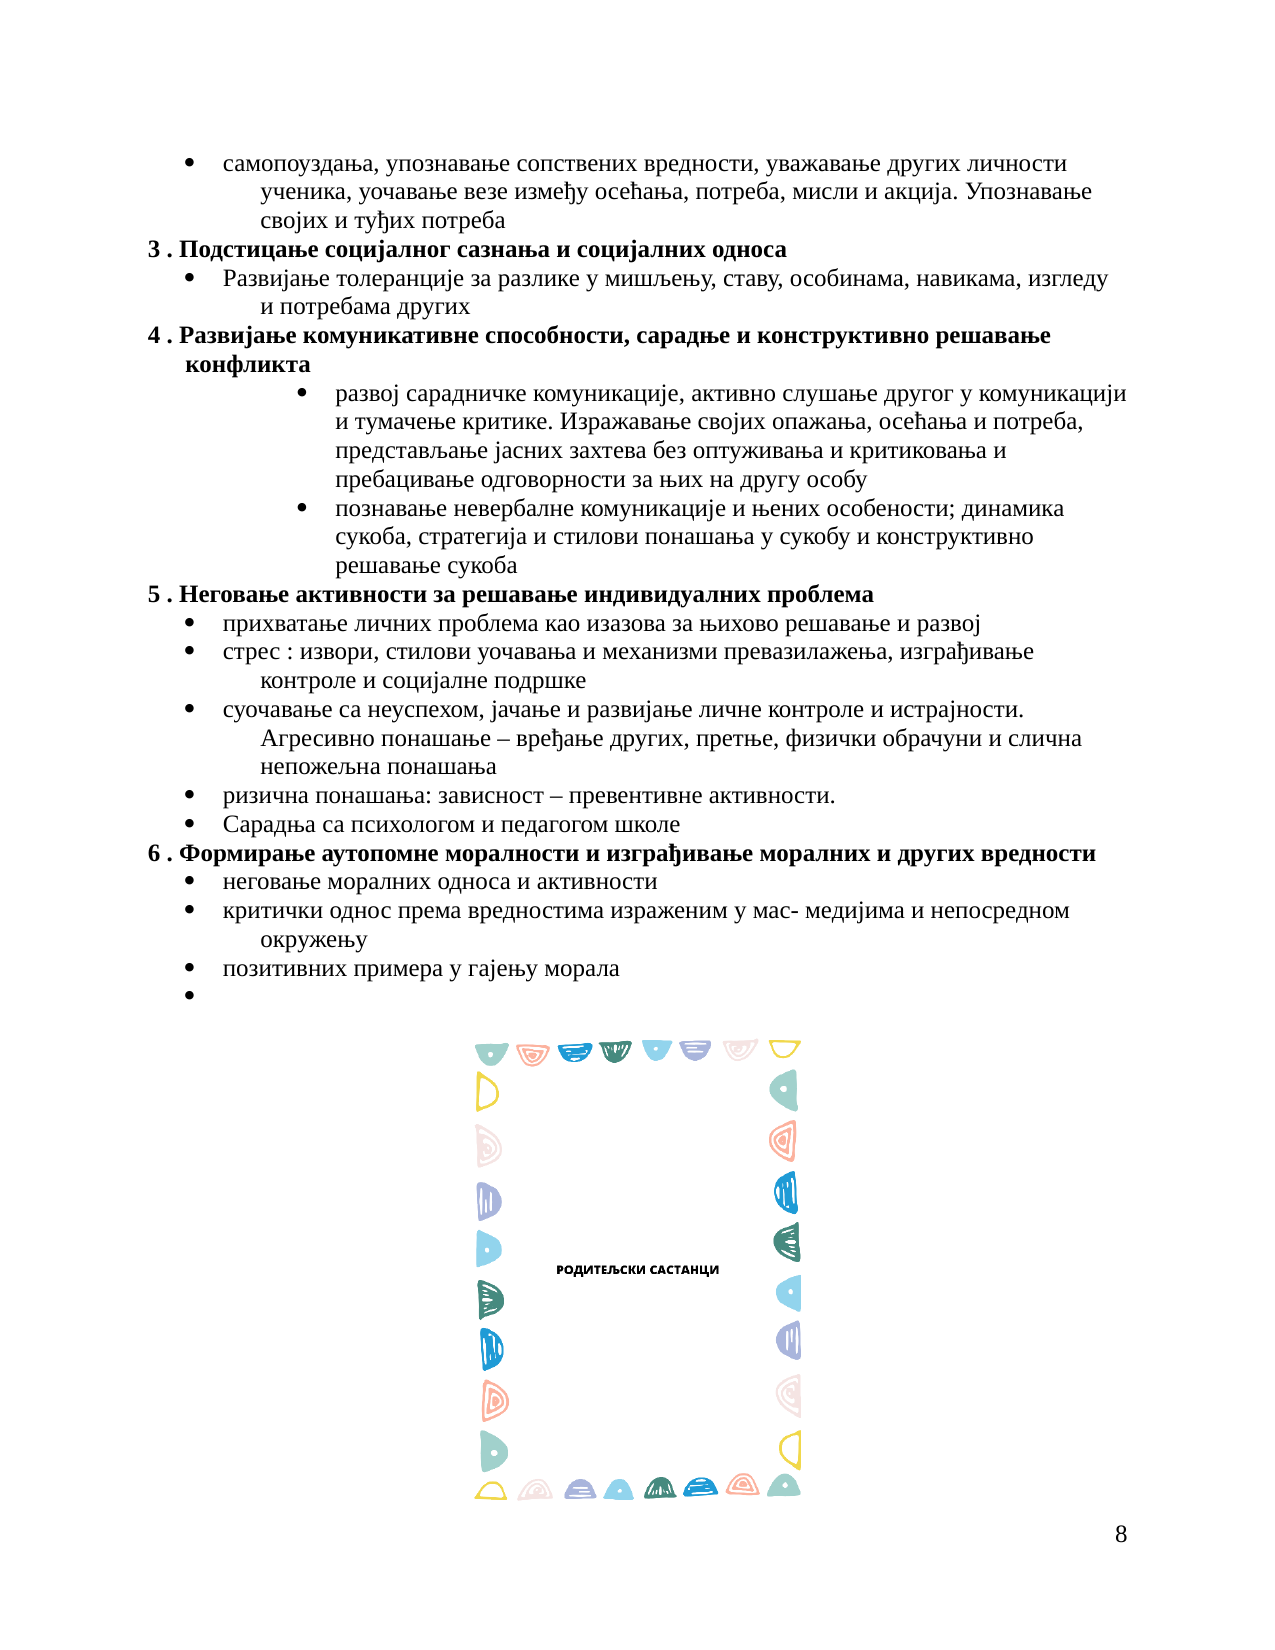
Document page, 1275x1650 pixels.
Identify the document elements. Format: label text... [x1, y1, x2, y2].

list прихватање личних проблема као изазова за њихово решавање и развој [185, 608, 1127, 636]
list неговање моралних односа и активности [185, 866, 1127, 895]
list Сарадња са психологом и педагогом школе [185, 809, 1127, 838]
text 5 . Неговање активности за решавање индивидуалних проблема [148, 579, 1127, 608]
list познавање невербалне комуникације и њених особености; динамика сукоба, стратегија и стилови понашања у сукобу и конструктивно решавање сукоба [298, 493, 1127, 579]
text 3 . Подстицање социјалног сазнања и социјалних односа [148, 234, 1127, 263]
list стрес : извори, стилови уочавања и механизми превазилажења, изграђивање контроле и социјалне подршке [185, 636, 1127, 694]
text конфликта [148, 349, 1127, 378]
text 6 . Формирање аутопомне моралности и изграђивање моралних и других вредности [148, 838, 1127, 866]
list критички однос према вредностима израженим у мас- медијима и непосредном окружењу [185, 895, 1127, 953]
text 4 . Развијање комуникативне способности, сарадње и конструктивно решавање [148, 320, 1127, 349]
list Развијање толеранције за разлике у мишљењу, ставу, особинама, навикама, изгледу и потребама других [185, 263, 1127, 320]
list суочавање са неуспехом, јачање и развијање личне контроле и истрајности. Агресивно понашање – вређање других, претње, физички обрачуни и слична непожељна понашања [185, 694, 1127, 780]
list развој сарадничке комуникације, активно слушање другог у комуникацији и тумачење критике. Изражавање својих опажања, осећања и потреба, представљање јасних захтева без оптуживања и критиковања и пребацивање одговорности за њих на другу особу [298, 378, 1127, 493]
picture [474, 1038, 801, 1501]
list самопоуздања, упознавање сопствених вредности, уважавање других личности ученика, уочавање везе између осећања, потреба, мисли и акција. Упознавање својих и туђих потреба [185, 148, 1127, 234]
list ризична понашања: зависност – превентивне активности. [185, 780, 1127, 809]
list позитивних примера у гајењу морала [185, 953, 1127, 981]
